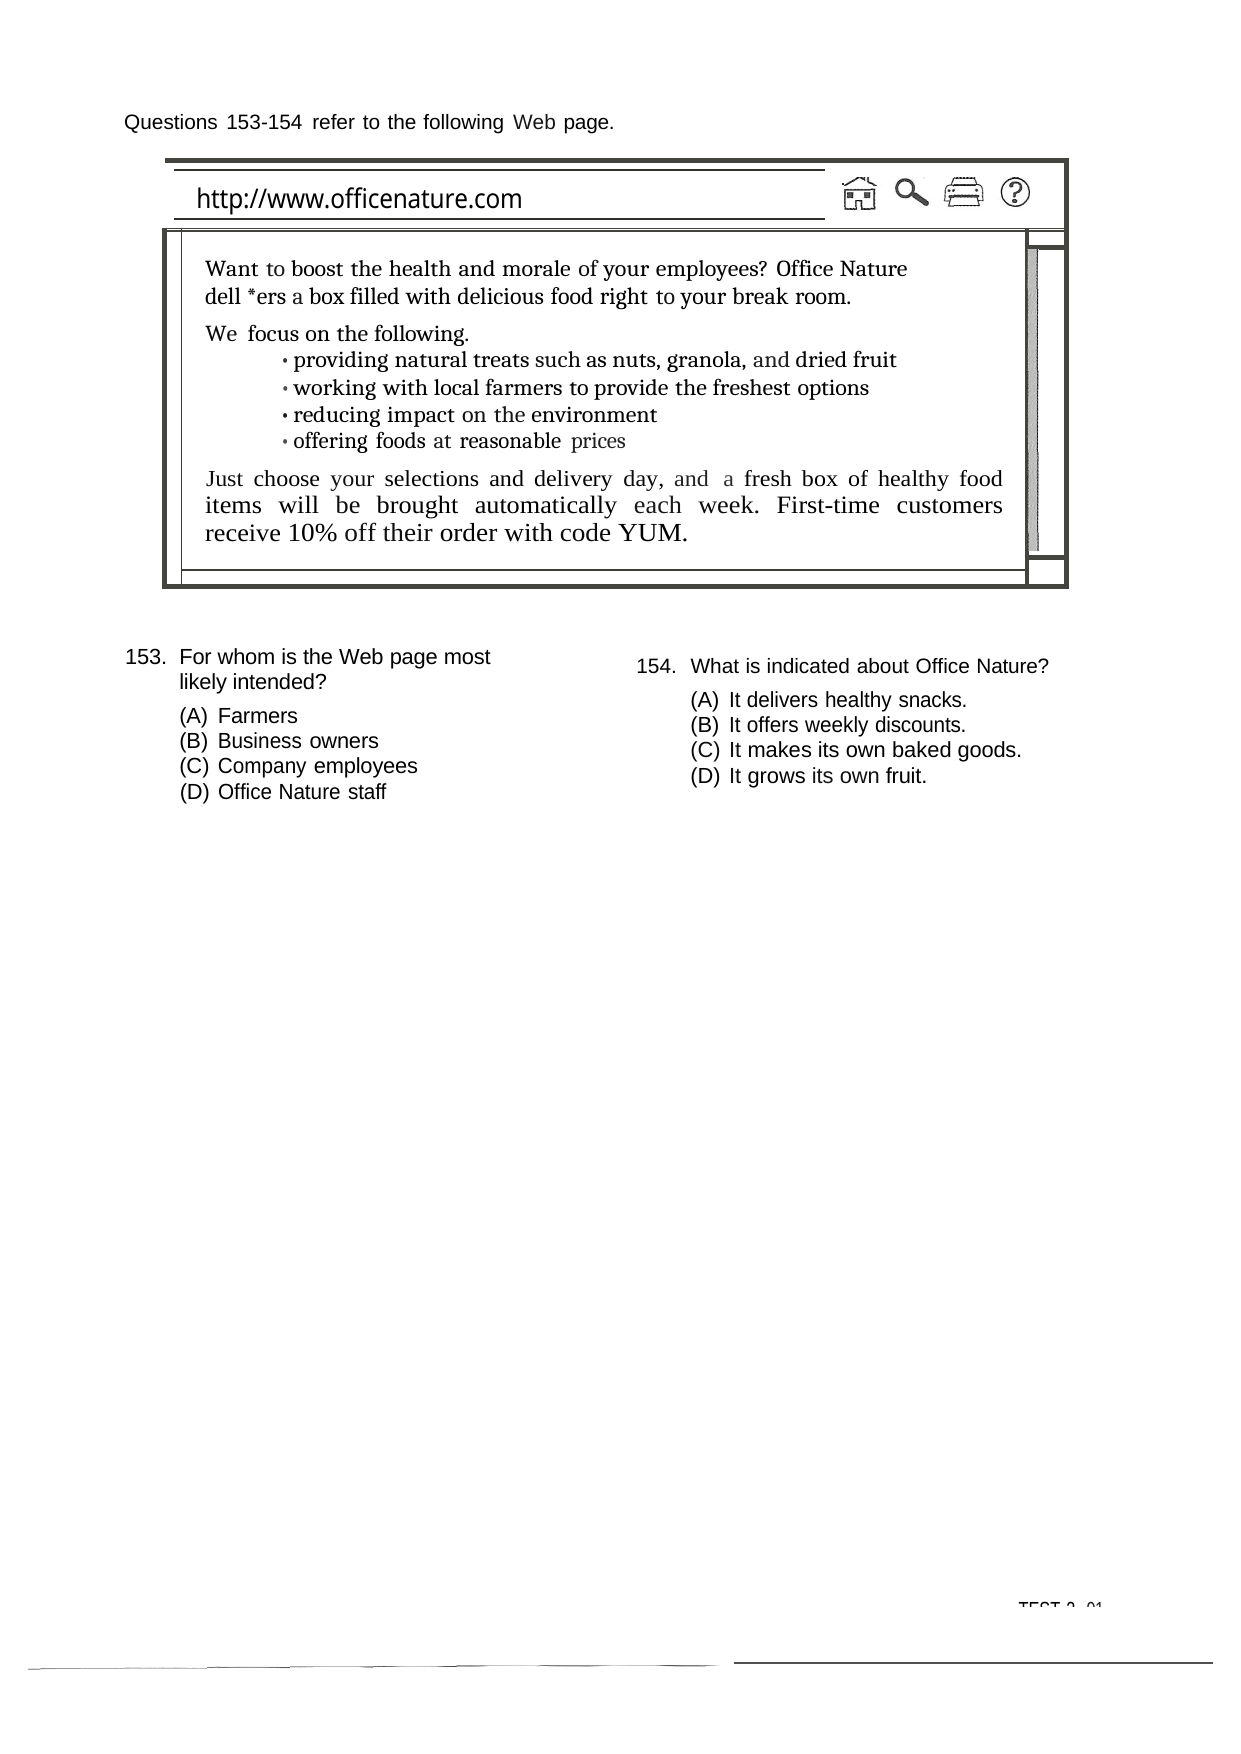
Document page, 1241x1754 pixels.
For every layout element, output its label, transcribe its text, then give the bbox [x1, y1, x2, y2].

table_cell Want to boost the health and morale of your employees? Office Nature dell *ers a box filled with delicious food right to your break room. We focus on the following. providing natural treats such as nuts, granola, and dried fruit working with local farmers to provide the freshest options reducing impact on the environment offering foods at reasonable prices Just choose your selections and delivery day, and a fresh box of healthy food items will be brought automatically each week. First-time customers receive 10% off their order with code YUM. [182, 232, 1025, 569]
list For whom is the Web page most likely intended? [125, 643, 539, 694]
list It grows its own fruit. [690, 763, 1240, 788]
text Questions 153-154 refer to the following Web page. [124, 110, 1240, 134]
list Company employees [179, 753, 539, 778]
table_cell [167, 569, 181, 584]
list It makes its own baked goods. [690, 737, 1240, 762]
table_cell [182, 571, 1025, 584]
table_cell [1029, 250, 1064, 555]
list What is indicated about Office Nature? [636, 654, 1240, 678]
table_header http://www.officenature.com [165, 163, 1064, 227]
list Business owners [179, 728, 539, 753]
table_cell [1029, 232, 1064, 245]
picture [27, 1665, 720, 1670]
list Office Nature staff [179, 778, 539, 804]
table_cell [167, 232, 181, 569]
list Farmers [179, 703, 539, 728]
table_cell [1029, 560, 1064, 584]
list It offers weekly discounts. [690, 712, 1240, 737]
picture [1026, 249, 1039, 551]
list It delivers healthy snacks. [690, 687, 1240, 712]
